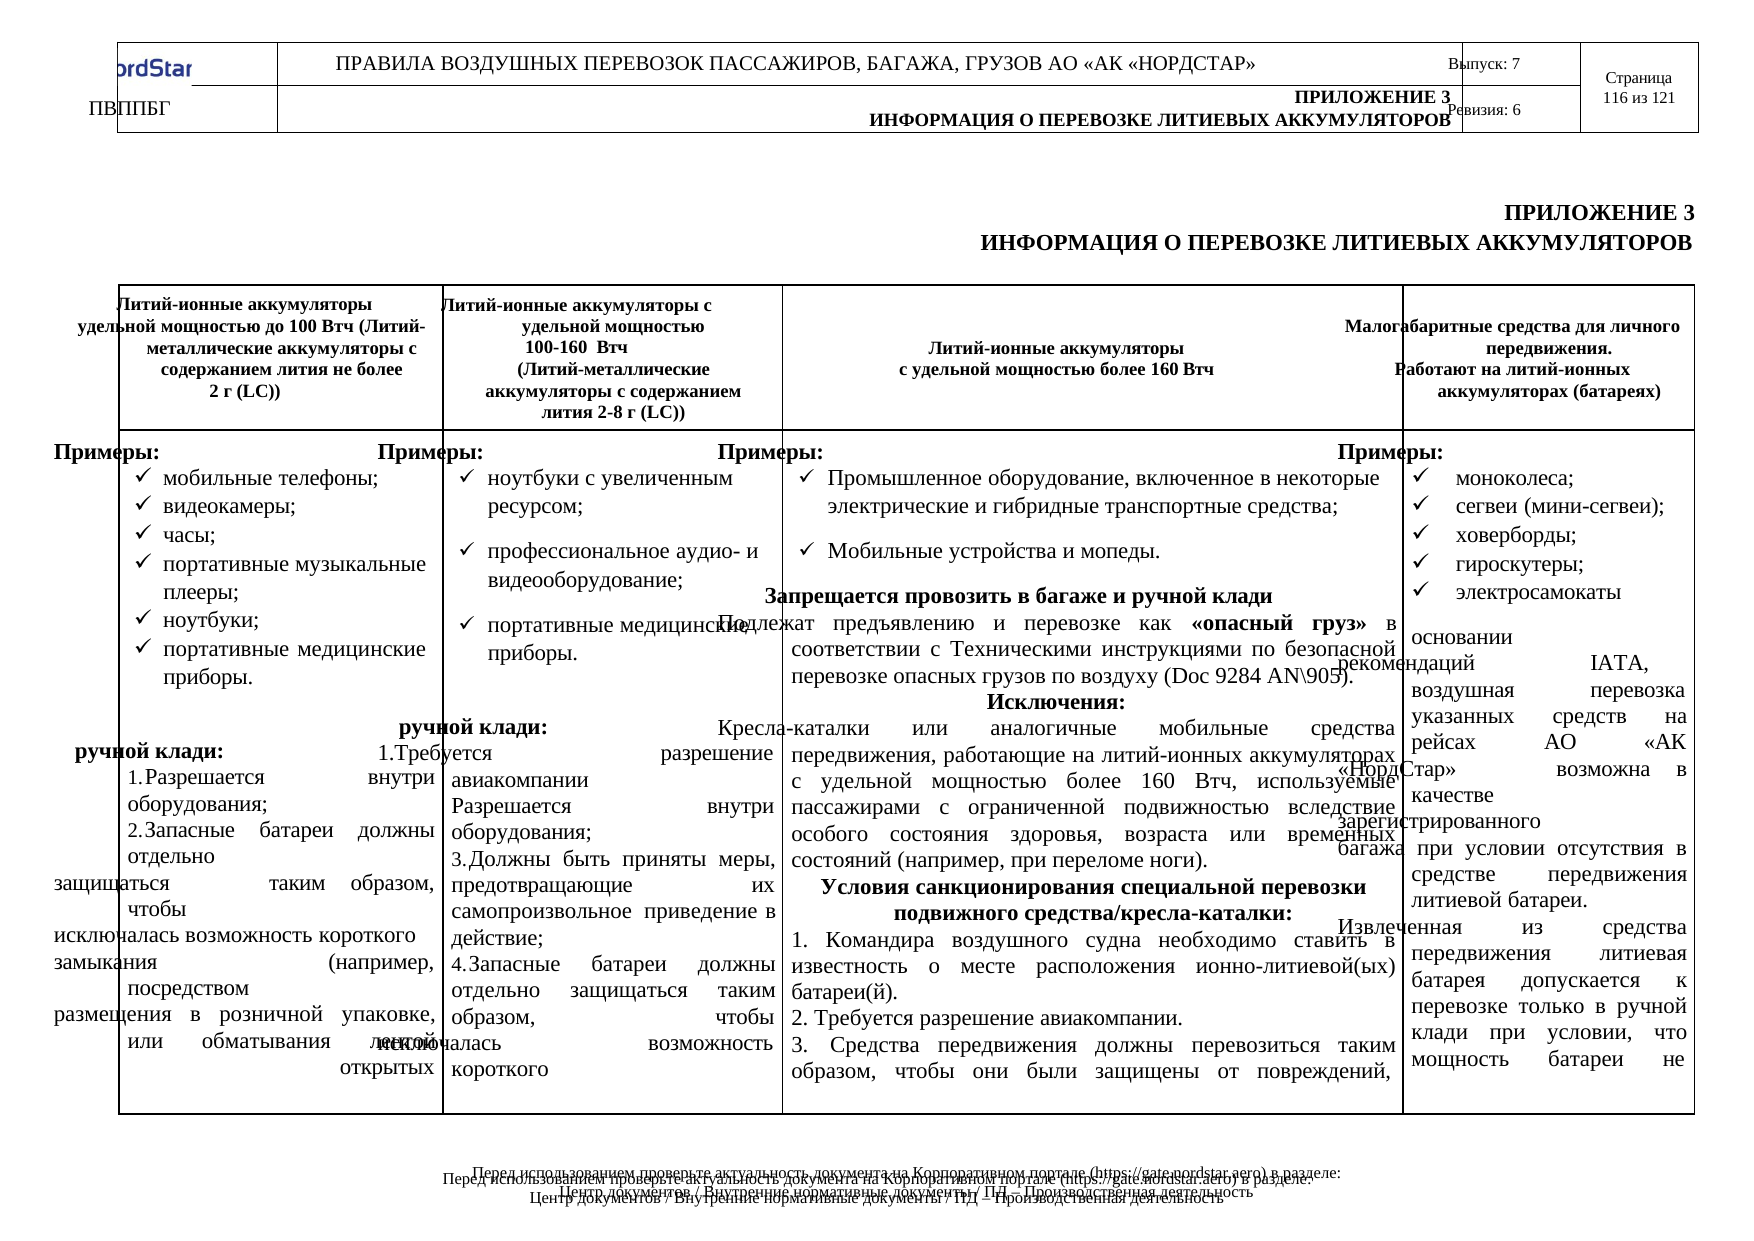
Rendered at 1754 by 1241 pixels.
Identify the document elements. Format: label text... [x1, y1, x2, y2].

text Перед использованием проверьте актуальность документа на Корпоративном портале (https://gate.nordstar.aero) в разделе: Центр документов / Внутренние нормативные документы / ПД – Производственная деятельность [472, 1163, 1378, 1201]
table_cell ПРИЛОЖЕНИЕ 3 ИНФОРМАЦИЯ О ПЕРЕВОЗКЕ ЛИТИЕВЫХ АККУМУЛЯТОРОВ [278, 86, 1462, 132]
picture [117, 48, 192, 86]
table_cell ПВППБГ [118, 86, 277, 132]
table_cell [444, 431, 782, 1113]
table_header Литий-ионные аккумуляторы с удельной мощностью до 100 Втч (Литий-металлические аккумуляторы с содержанием лития не более 2 г (LC)) [120, 286, 442, 429]
table_header Литий-ионные аккумуляторы с удельной мощностью более 160 Втч [783, 286, 1402, 429]
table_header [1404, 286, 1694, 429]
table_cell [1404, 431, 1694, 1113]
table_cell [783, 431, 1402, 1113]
table_cell Ревизия: 6 [1463, 86, 1580, 132]
table_header Страница 116 из 121 [1581, 43, 1698, 132]
subtitle ПРИЛОЖЕНИЕ 3 ИНФОРМАЦИЯ О ПЕРЕВОЗКЕ ЛИТИЕВЫХ АККУМУЛЯТОРОВ [980, 198, 1710, 255]
table_header [118, 43, 277, 85]
table_header Выпуск: 7 [1463, 43, 1580, 85]
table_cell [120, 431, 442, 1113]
table_header ПРАВИЛА ВОЗДУШНЫХ ПЕРЕВОЗОК ПАССАЖИРОВ, БАГАЖА, ГРУЗОВ АО «АК «НОРДСТАР» [278, 43, 1462, 85]
table_header Литий-ионные аккумуляторы с удельной мощностью 100-160 Втч (Литий-металлические аккумуляторы с содержанием лития 2-8 г (LC)) [444, 286, 782, 429]
